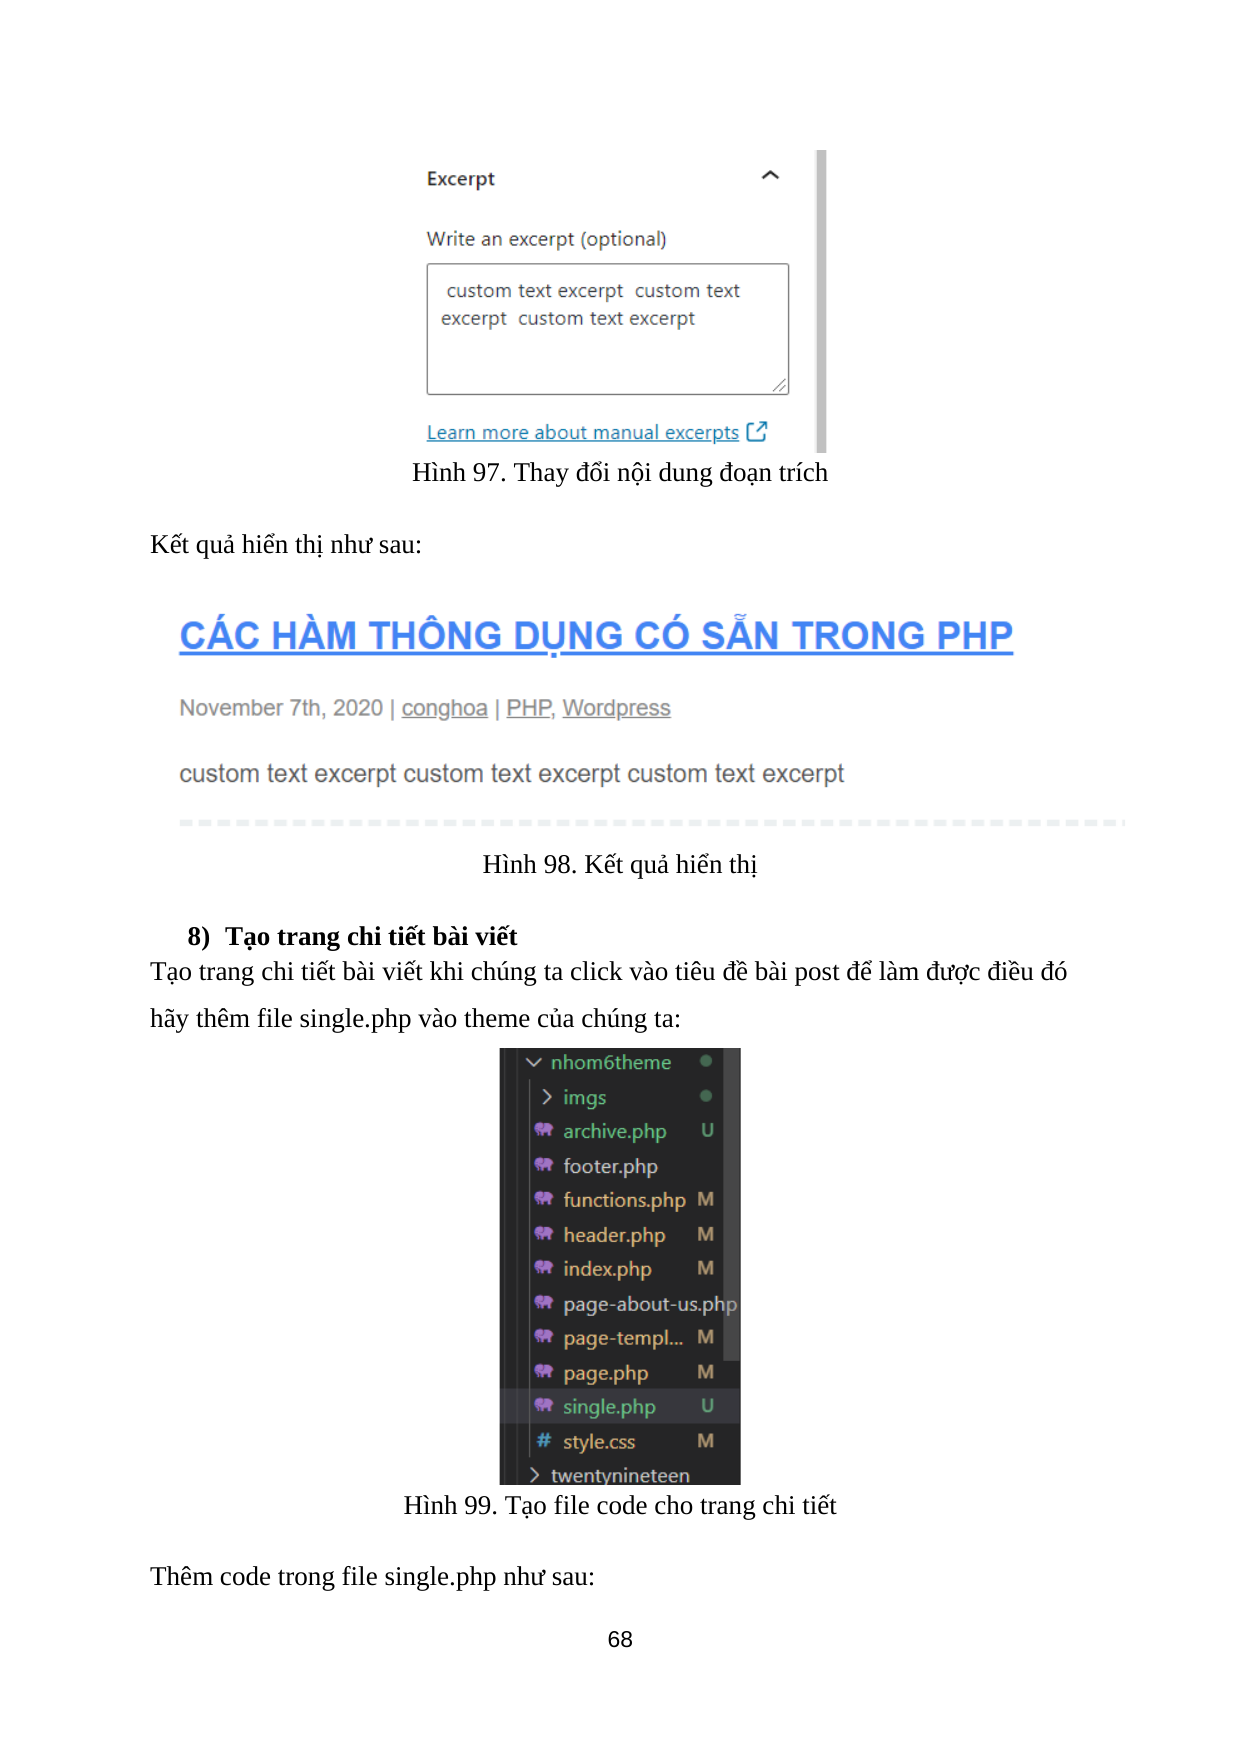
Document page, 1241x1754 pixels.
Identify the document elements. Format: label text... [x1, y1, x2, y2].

list Tạo trang chi tiết bài viết [187, 919, 1090, 951]
text Hình 98. Kết quả hiển thị [150, 848, 1090, 879]
text Thêm code trong file single.php như sau: [150, 1560, 1090, 1591]
text Kết quả hiển thị như sau: [150, 528, 1090, 559]
text Hình 97. Thay đổi nội dung đoạn trích [150, 456, 1090, 487]
text Hình 99. Tạo file code cho trang chi tiết [150, 1489, 1090, 1520]
text Tạo trang chi tiết bài viết khi chúng ta click vào tiêu đề bài post để làm được điều đó hãy thêm file single.php vào theme của chúng ta: [150, 955, 1090, 1033]
